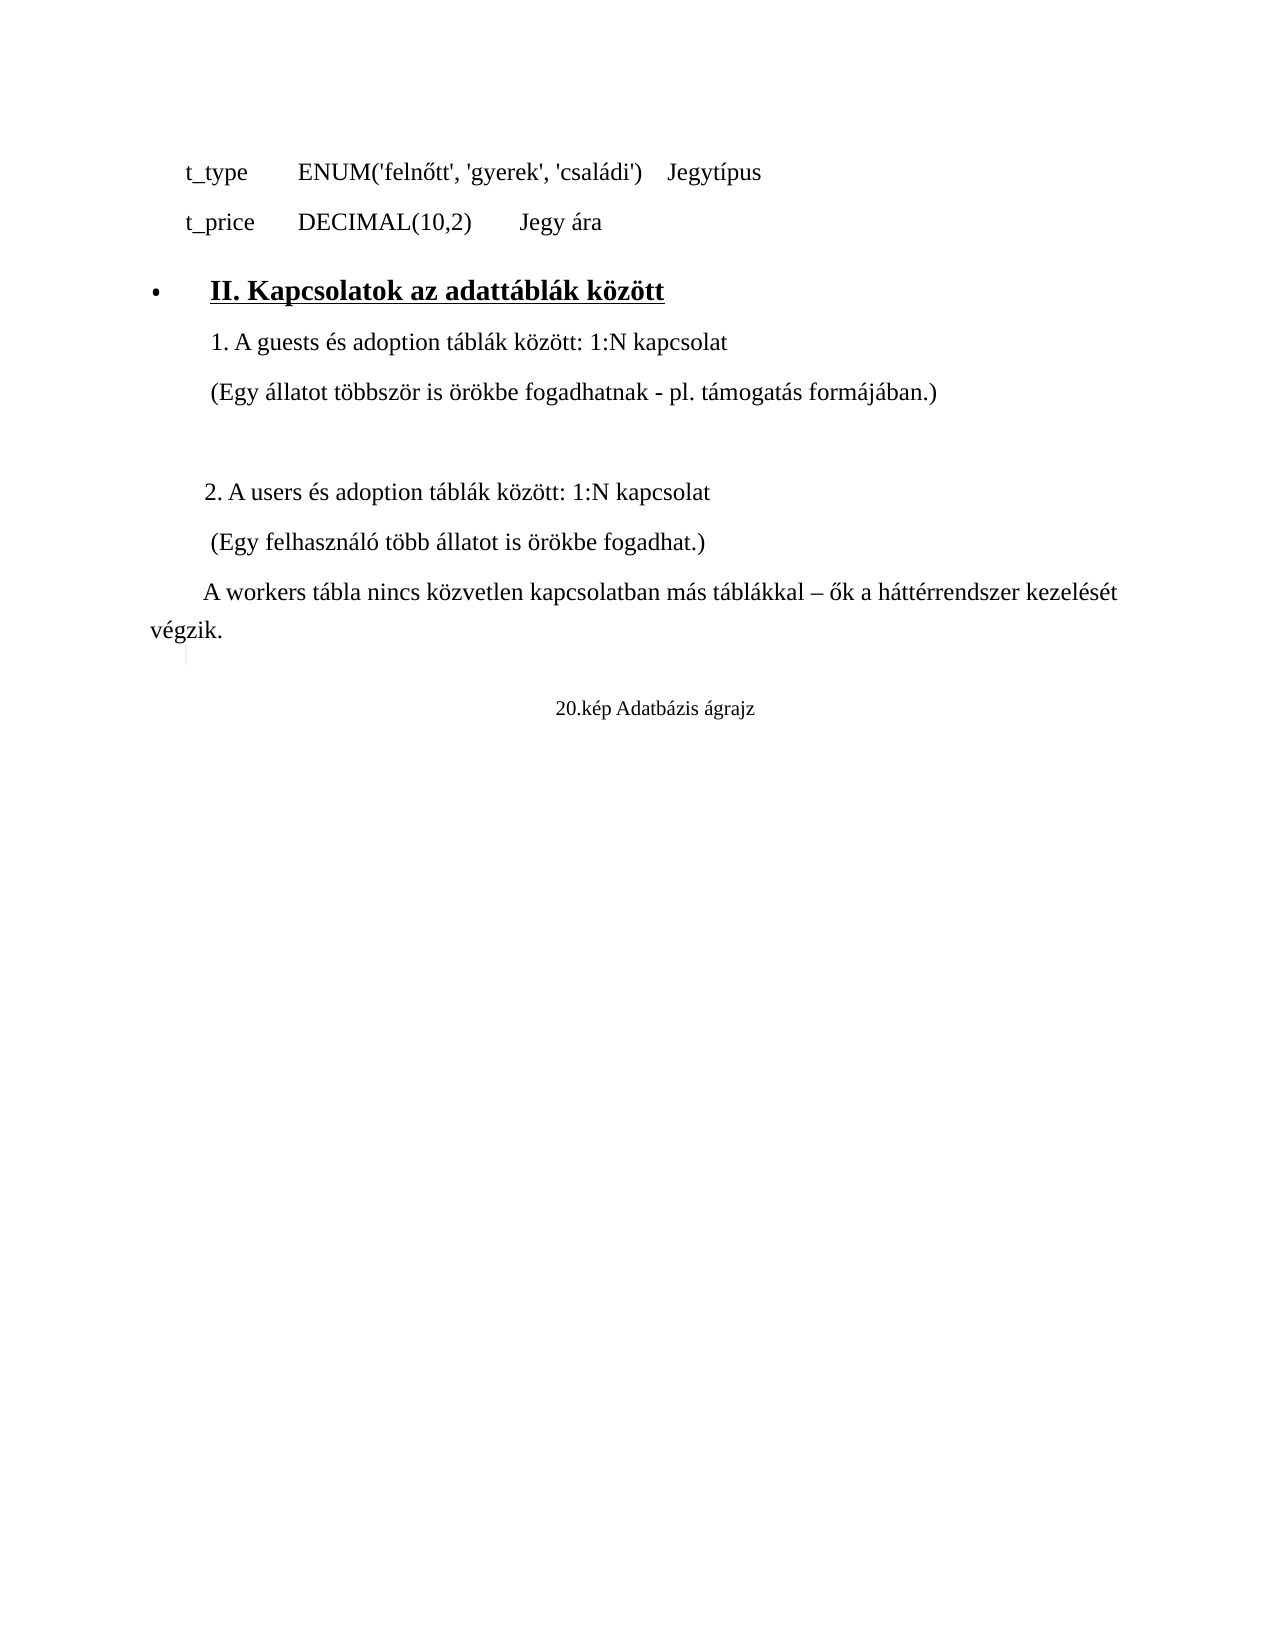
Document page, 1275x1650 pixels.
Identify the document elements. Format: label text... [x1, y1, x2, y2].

text t_price DECIMAL(10,2) Jegy ára [150, 200, 1125, 237]
text (Egy állatot többször is örökbe fogadhatnak - pl. támogatás formájában.) [150, 371, 1125, 408]
text 2. A users és adoption táblák között: 1:N kapcsolat [150, 471, 1125, 508]
text 20.kép Adatbázis ágrajz [150, 696, 1125, 721]
text t_type ENUM('felnőtt', 'gyerek', 'családi') Jegytípus [150, 150, 1125, 187]
text 1. A guests és adoption táblák között: 1:N kapcsolat [150, 321, 1125, 358]
text A workers tábla nincs közvetlen kapcsolatban más táblákkal – ők a háttérrendszer kezelését végzik. [150, 571, 1125, 646]
list II. Kapcsolatok az adattáblák között [150, 271, 1125, 308]
text (Egy felhasználó több állatot is örökbe fogadhat.) [150, 521, 1125, 558]
